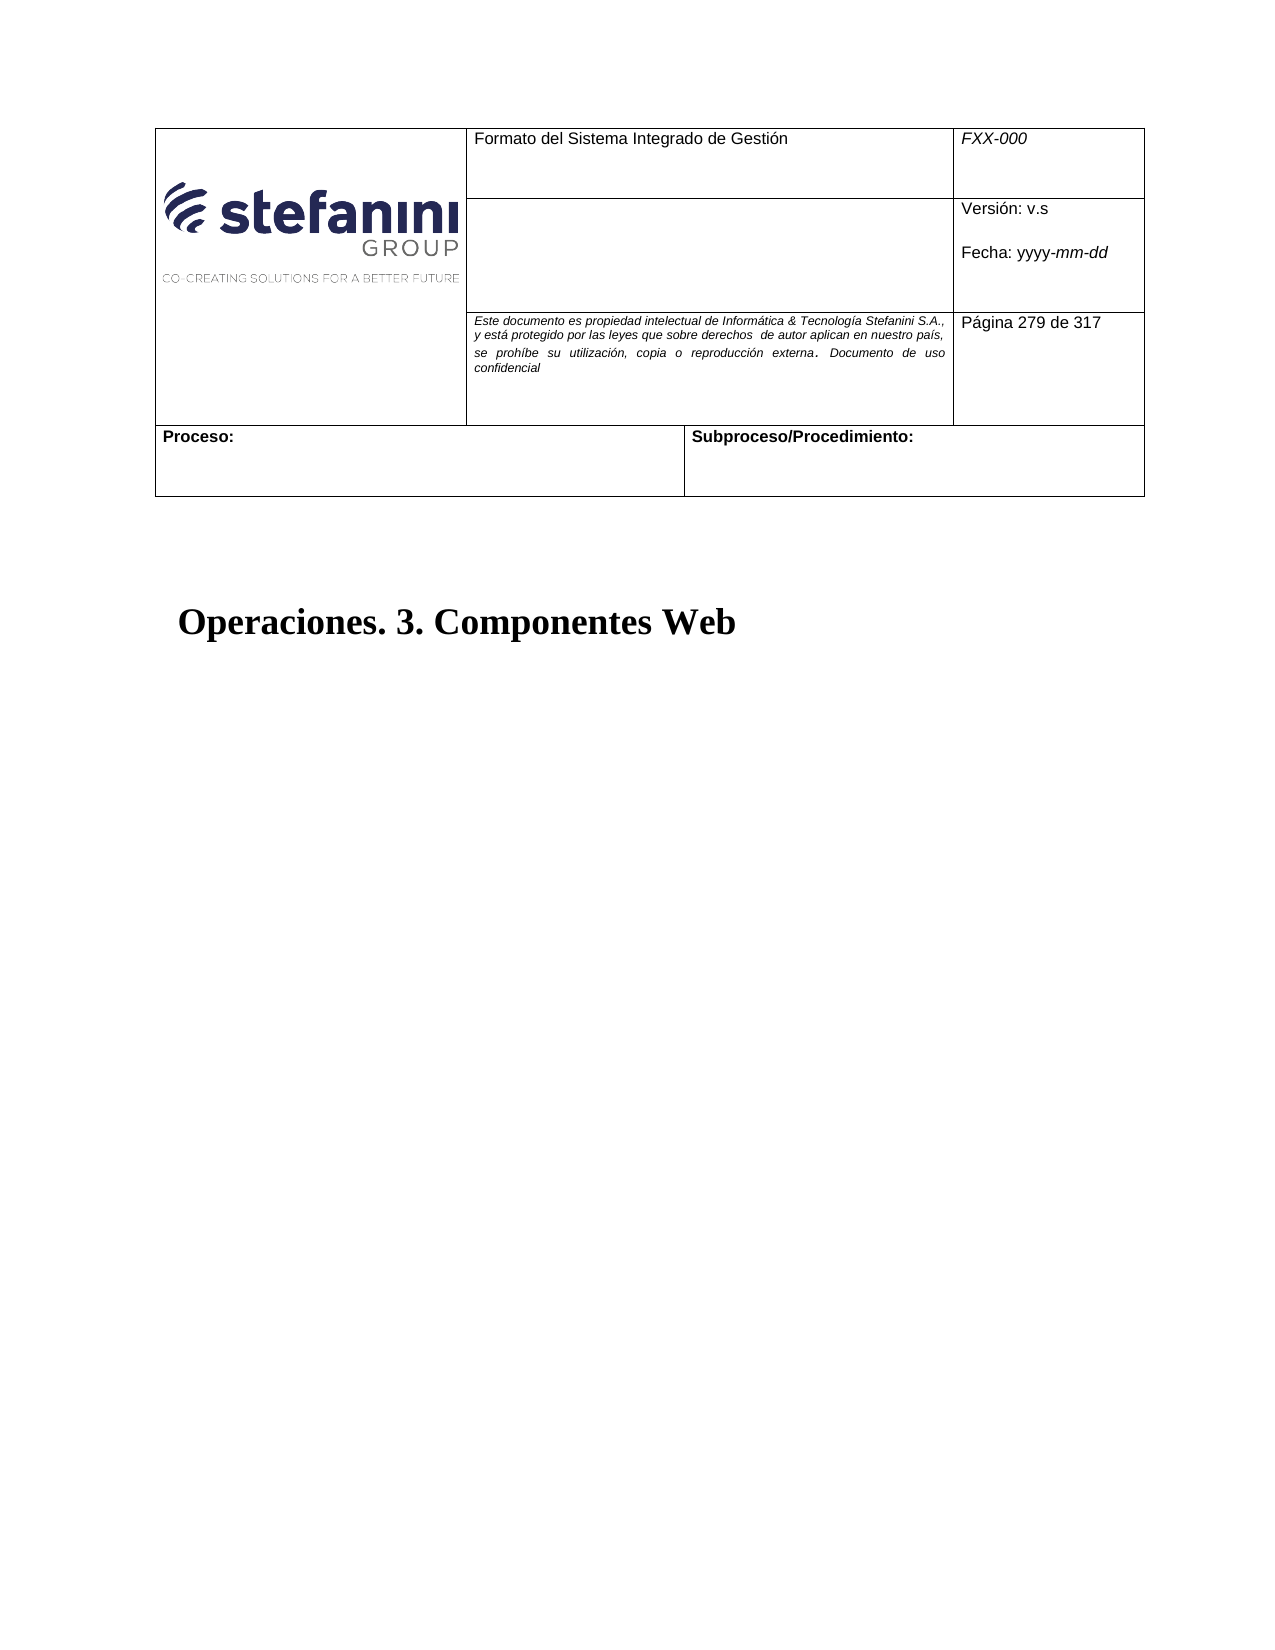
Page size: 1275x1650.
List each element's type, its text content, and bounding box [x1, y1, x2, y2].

subtitle Operaciones. 3. Componentes Web [177, 599, 1098, 642]
picture [162, 182, 460, 286]
